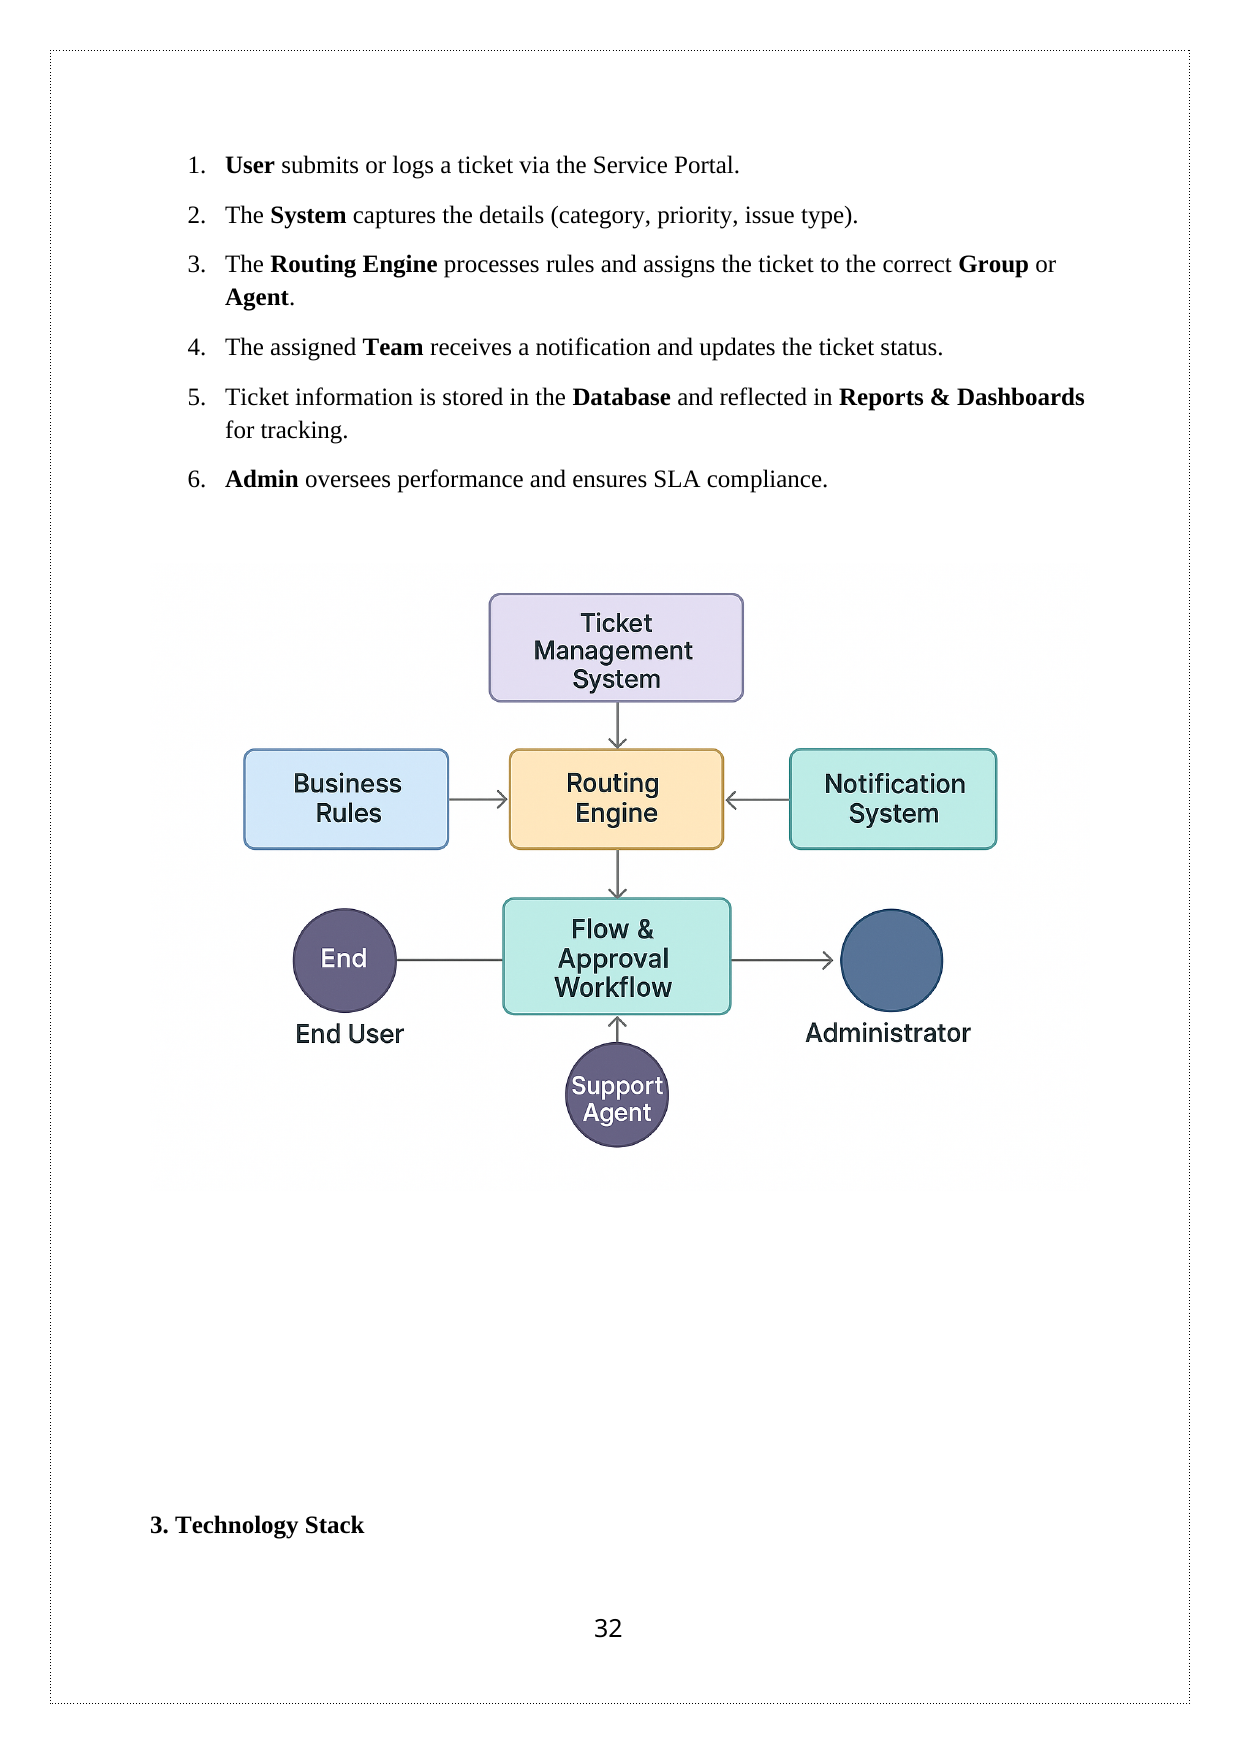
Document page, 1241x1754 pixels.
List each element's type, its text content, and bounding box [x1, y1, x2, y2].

picture [150, 563, 1091, 1191]
list The assigned Team receives a notification and updates the ticket status. [187, 332, 1090, 361]
list The System captures the details (category, priority, issue type). [187, 200, 1090, 228]
text 3. Technology Stack [150, 1511, 1090, 1539]
list Ticket information is stored in the Database and reflected in Reports & Dashboards for tracking. [187, 382, 1090, 443]
list The Routing Engine processes rules and assigns the ticket to the correct Group or Agent. [187, 249, 1090, 311]
list User submits or logs a ticket via the Service Portal. [187, 150, 1090, 179]
list Admin oversees performance and ensures SLA compliance. [187, 464, 1090, 493]
